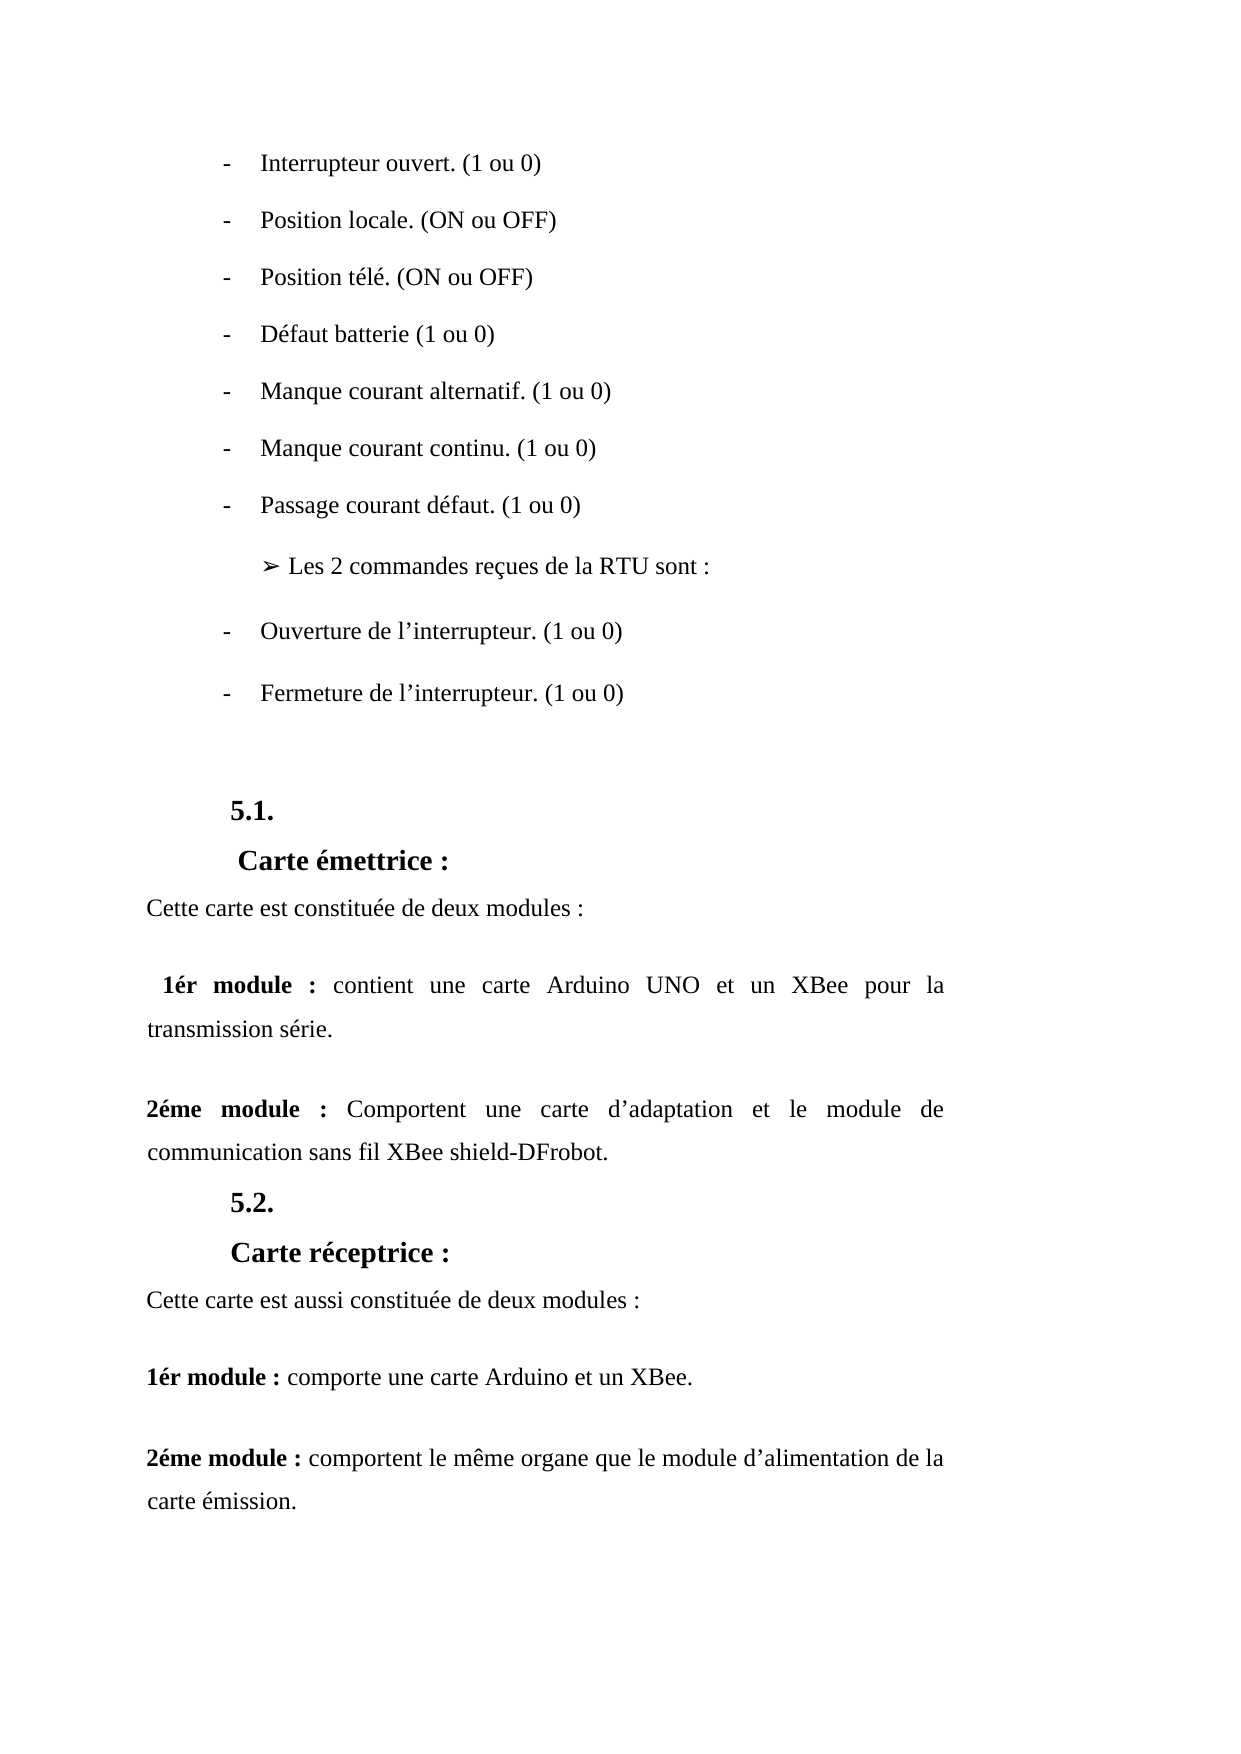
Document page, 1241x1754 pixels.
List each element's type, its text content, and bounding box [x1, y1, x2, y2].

list Défaut batterie (1 ou 0) [223, 319, 945, 348]
list Manque courant continu. (1 ou 0) [223, 433, 945, 462]
list Manque courant alternatif. (1 ou 0) [223, 376, 945, 405]
text 2éme module : comportent le même organe que le module d’alimentation de la carte émission. [146, 1443, 945, 1515]
list Passage courant défaut. (1 ou 0) [223, 490, 945, 519]
text 1ér module : contient une carte Arduino UNO et un XBee pour la transmission série. [146, 971, 945, 1042]
list Position locale. (ON ou OFF) [223, 205, 945, 234]
list Interrupteur ouvert. (1 ou 0) [223, 148, 945, 176]
text ➢ Les 2 commandes reçues de la RTU sont : [260, 548, 945, 582]
subtitle Carte réceptrice : [230, 1185, 1093, 1269]
list Position télé. (ON ou OFF) [223, 262, 945, 291]
text 1ér module : comporte une carte Arduino et un XBee. [146, 1362, 945, 1391]
text Cette carte est constituée de deux modules : [146, 893, 945, 922]
subtitle Carte émettrice : [230, 793, 1093, 877]
list Ouverture de l’interrupteur. (1 ou 0) [223, 616, 945, 645]
list Fermeture de l’interrupteur. (1 ou 0) [223, 678, 945, 707]
text Cette carte est aussi constituée de deux modules : [146, 1285, 945, 1314]
text 2éme module : Comportent une carte d’adaptation et le module de communication sans fil XBee shield-DFrobot. [146, 1094, 945, 1166]
